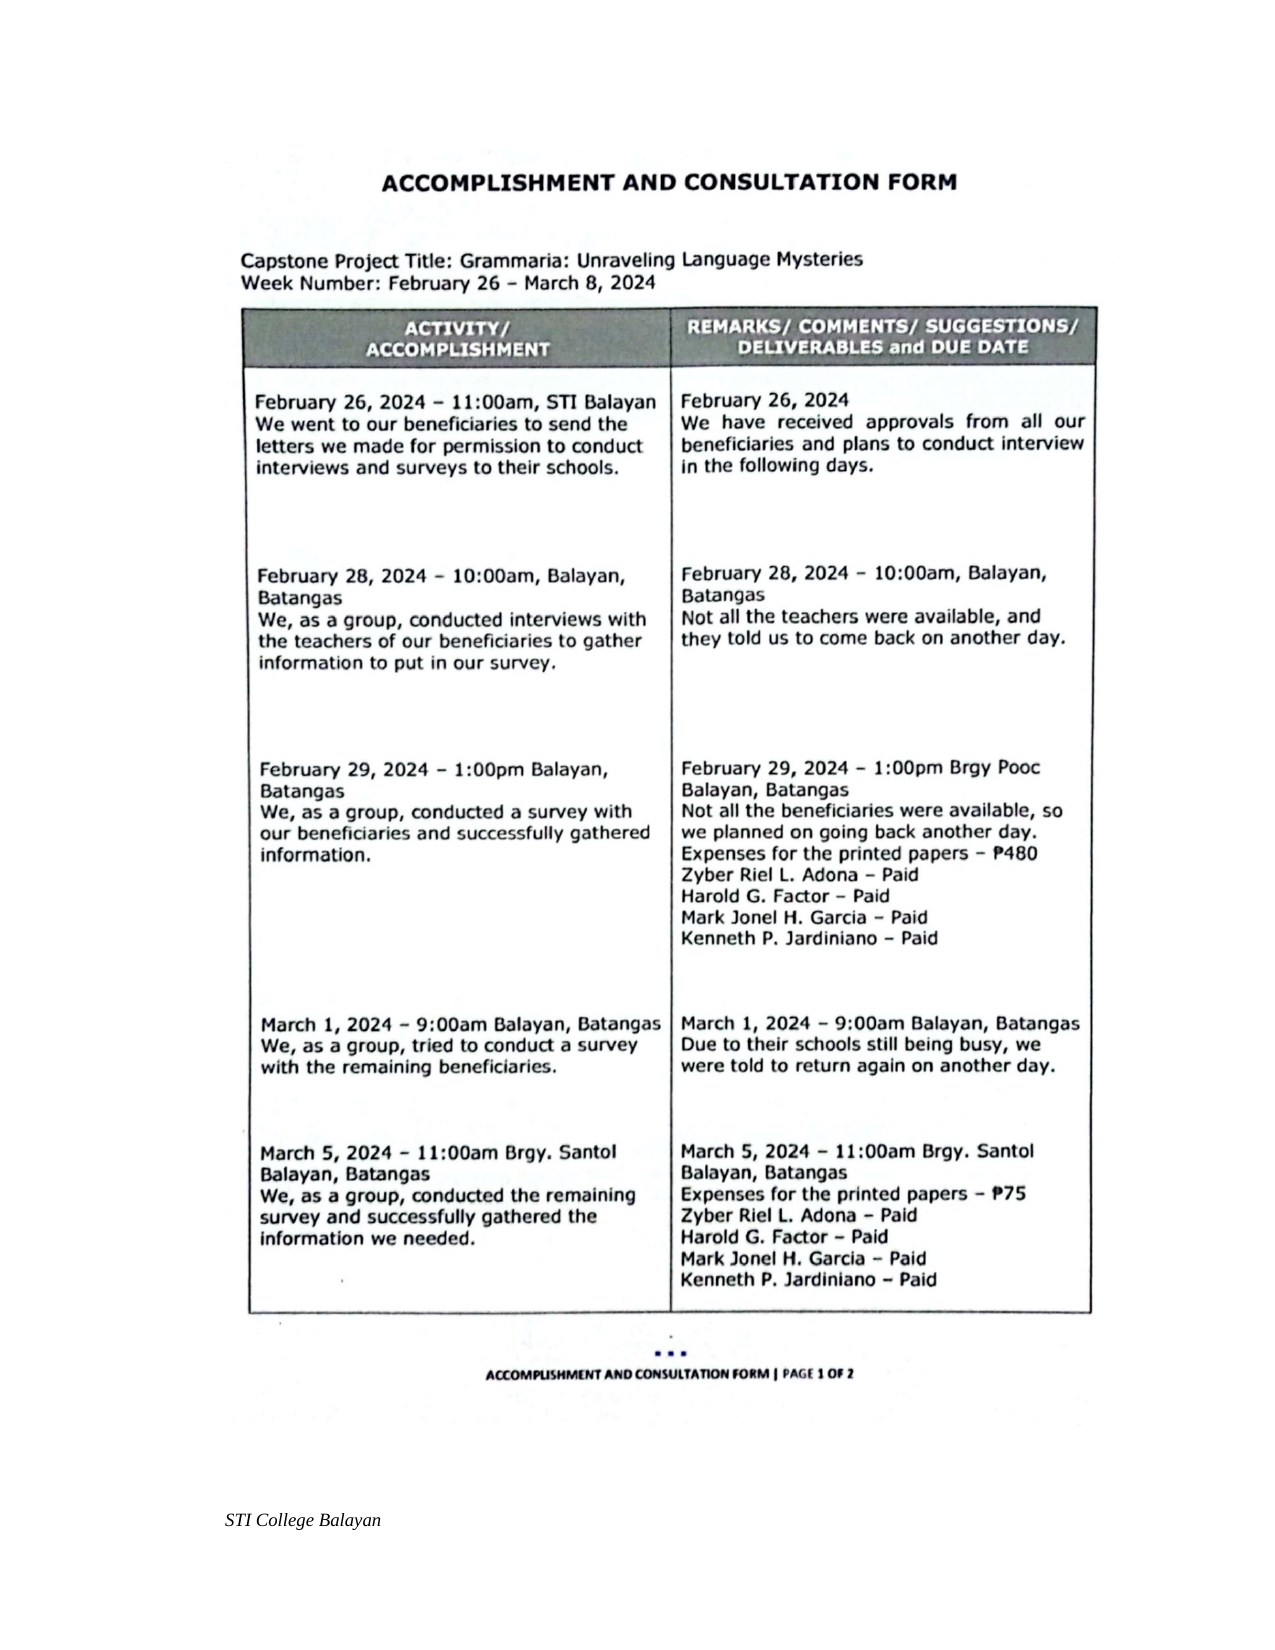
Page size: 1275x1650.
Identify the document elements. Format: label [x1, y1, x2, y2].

picture [225, 150, 1125, 1426]
